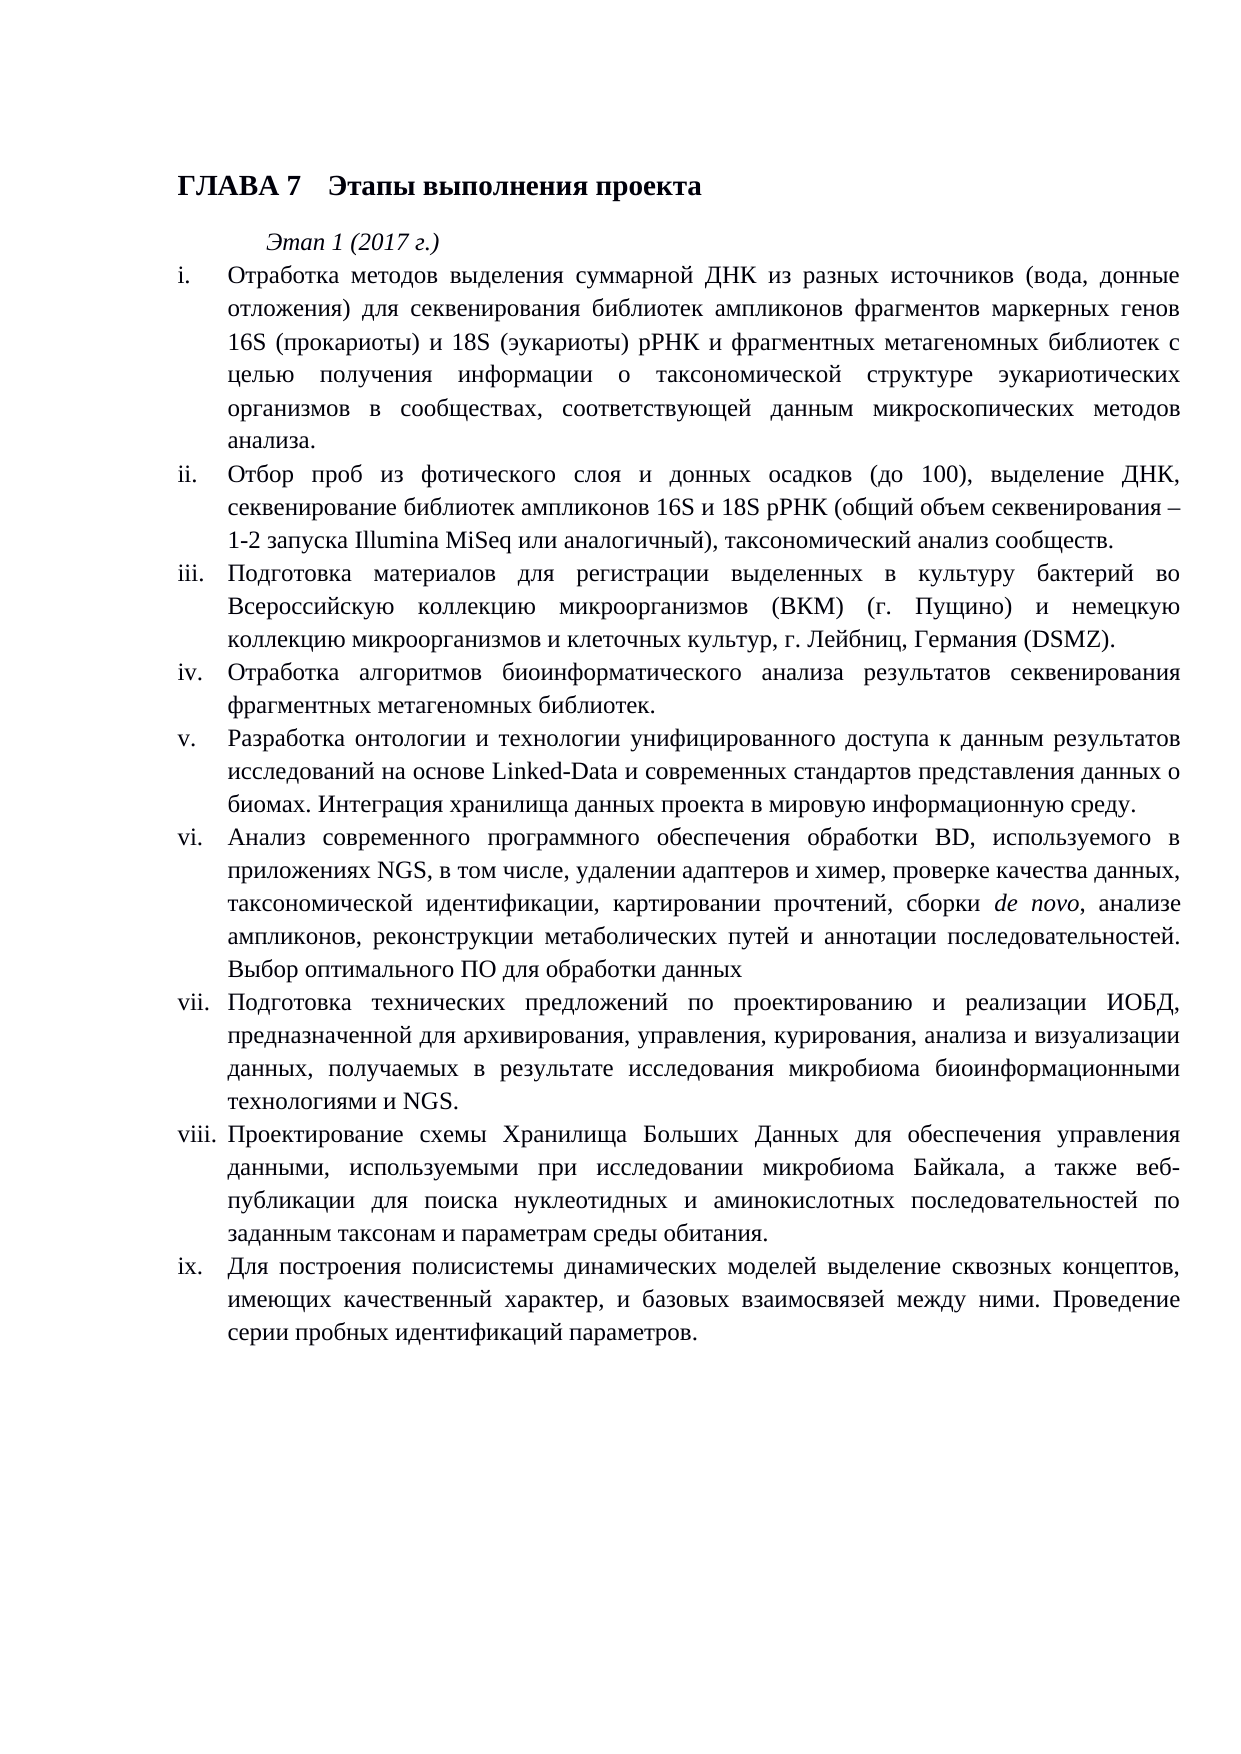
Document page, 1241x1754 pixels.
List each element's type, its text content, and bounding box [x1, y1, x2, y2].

list Проектирование схемы Хранилища Больших Данных для обеспечения управления данными, используемыми при исследовании микробиома Байкала, а также веб-публикации для поиска нуклеотидных и аминокислотных последовательностей по заданным таксонам и параметрам среды обитания. [177, 1119, 1181, 1247]
list Для построения полисистемы динамических моделей выделение сквозных концептов, имеющих качественный характер, и базовых взаимосвязей между ними. Проведение серии пробных идентификаций параметров. [177, 1251, 1181, 1346]
list Подготовка материалов для регистрации выделенных в культуру бактерий во Всероссийскую коллекцию микроорганизмов (ВКМ) (г. Пущино) и немецкую коллекцию микроорганизмов и клеточных культур, г. Лейбниц, Германия (DSMZ). [177, 558, 1181, 652]
list Анализ современного программного обеспечения обработки BD, используемого в приложениях NGS, в том числе, удалении адаптеров и химер, проверке качества данных, таксономической идентификации, картировании прочтений, сборки de novo, анализе ампликонов, реконструкции метаболических путей и аннотации последовательностей. Выбор оптимального ПО для обработки данных [177, 822, 1181, 983]
subtitle Этап 1 (2017 г.) [177, 227, 1181, 256]
subtitle Этапы выполнения проекта [177, 168, 1181, 202]
list Подготовка технических предложений по проектированию и реализации ИОБД, предназначенной для архивирования, управления, курирования, анализа и визуализации данных, получаемых в результате исследования микробиома биоинформационными технологиями и NGS. [177, 987, 1181, 1115]
list Отработка методов выделения суммарной ДНК из разных источников (вода, донные отложения) для секвенирования библиотек ампликонов фрагментов маркерных генов 16S (прокариоты) и 18S (эукариоты) рРНК и фрагментных метагеномных библиотек с целью получения информации о таксономической структуре эукариотических организмов в сообществах, соответствующей данным микроскопических методов анализа. [177, 261, 1181, 454]
list Отработка алгоритмов биоинформатического анализа результатов секвенирования фрагментных метагеномных библиотек. [177, 657, 1181, 718]
list Разработка онтологии и технологии унифицированного доступа к данным результатов исследований на основе Linked-Data и современных стандартов представления данных о биомах. Интеграция хранилища данных проекта в мировую информационную среду. [177, 723, 1181, 818]
list Отбор проб из фотического слоя и донных осадков (до 100), выделение ДНК, секвенирование библиотек ампликонов 16S и 18S рРНК (общий объем секвенирования – 1-2 запуска Illumina MiSeq или аналогичный), таксономический анализ сообществ. [177, 459, 1181, 553]
